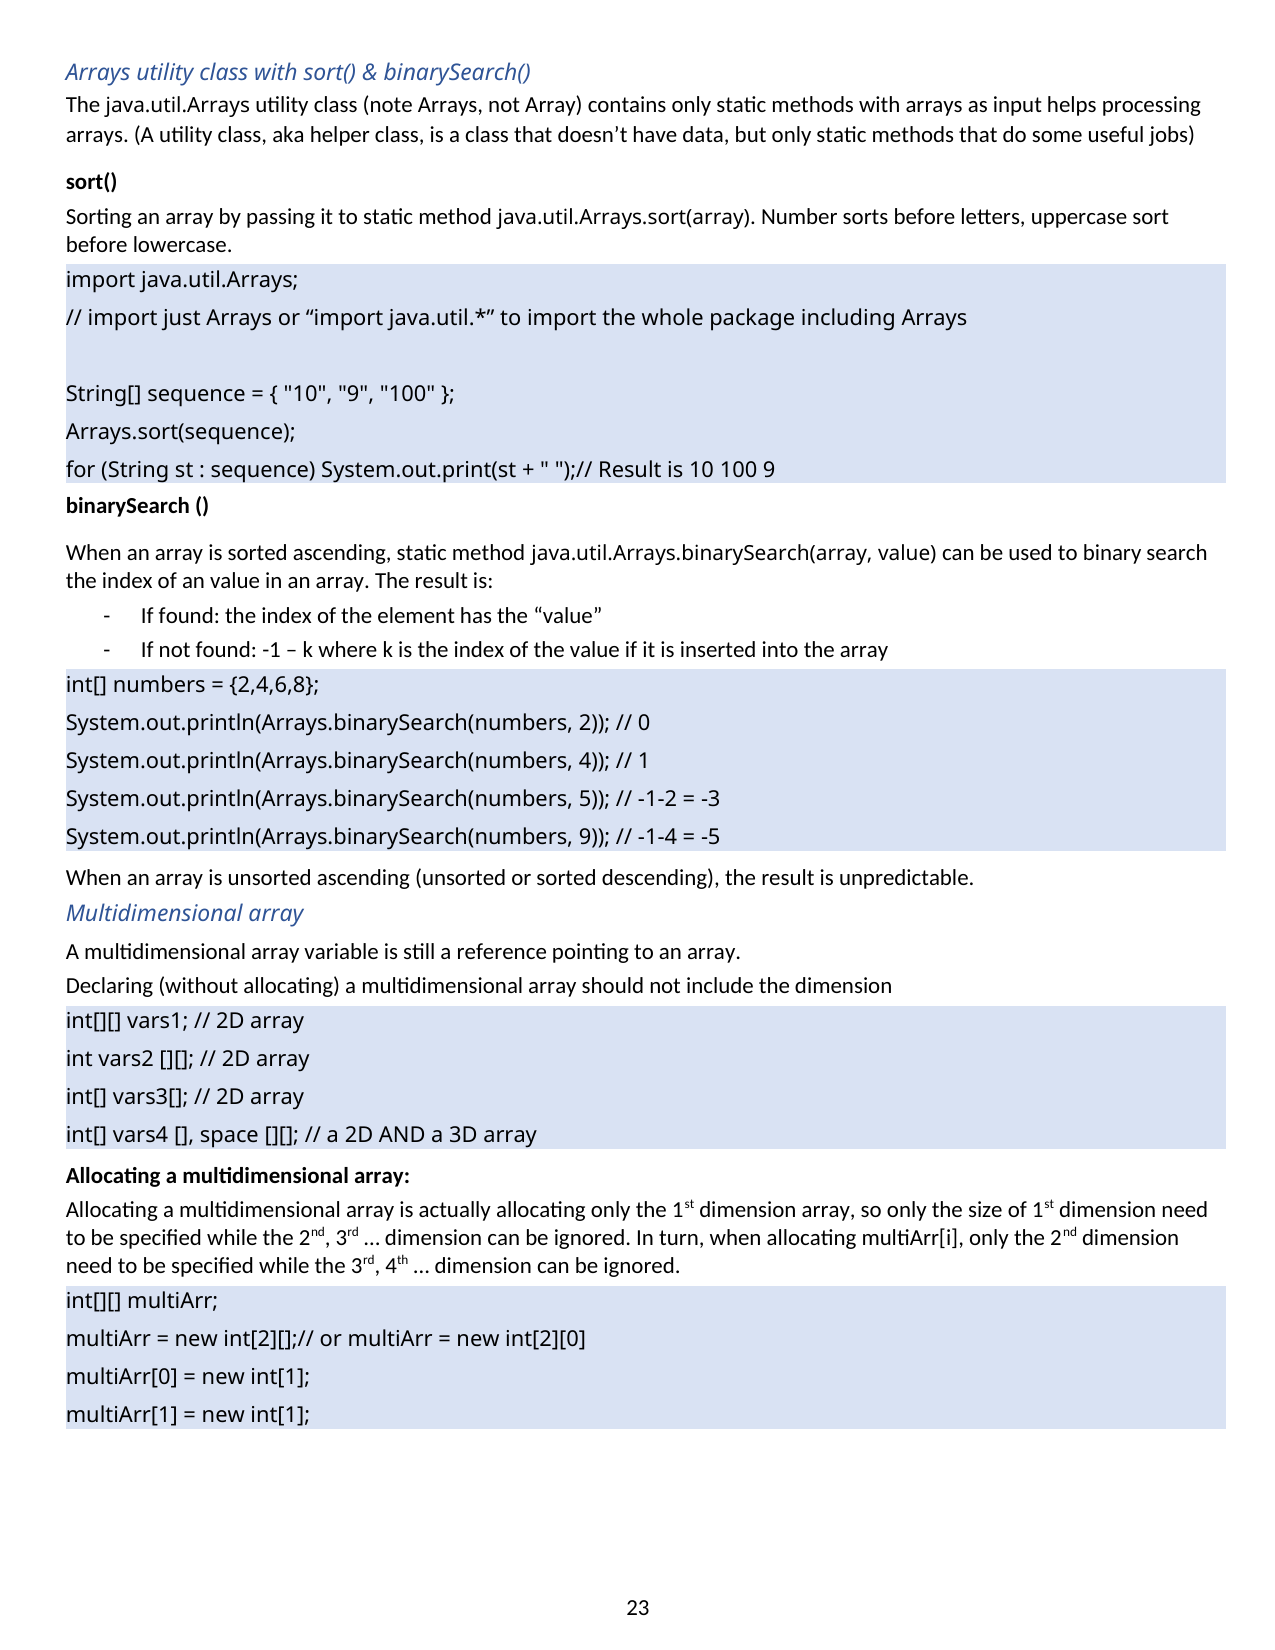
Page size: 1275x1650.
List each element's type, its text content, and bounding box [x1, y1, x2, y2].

text int[] vars4 [], space [][]; // a 2D AND a 3D array [66, 1119, 1226, 1149]
text int[][] vars1; // 2D array [66, 1006, 1226, 1035]
text int[][] multiArr; [66, 1286, 1226, 1315]
text System.out.println(Arrays.binarySearch(numbers, 9)); // -1-4 = -5 [66, 821, 1226, 851]
text When an array is sorted ascending, static method java.util.Arrays.binarySearch(array, value) can be used to binary search the index of an value in an array. The result is: [66, 538, 1209, 595]
text Declaring (without allocating) a multidimensional array should not include the dimension [66, 971, 1209, 999]
text String[] sequence = { "10", "9", "100" }; [66, 378, 1226, 408]
text Arrays.sort(sequence); [66, 416, 1226, 446]
text System.out.println(Arrays.binarySearch(numbers, 2)); // 0 [66, 707, 1226, 737]
subtitle Multidimensional array [66, 897, 1209, 928]
text System.out.println(Arrays.binarySearch(numbers, 5)); // -1-2 = -3 [66, 783, 1226, 813]
text Allocating a multidimensional array is actually allocating only the 1st dimension array, so only the size of 1st dimension need to be specified while the 2nd, 3rd … dimension can be ignored. In turn, when allocating multiArr[i], only the 2nd dimension need to be specified while the 3rd, 4th … dimension can be ignored. [66, 1195, 1209, 1279]
text binarySearch () [66, 491, 1209, 519]
text When an array is unsorted ascending (unsorted or sorted descending), the result is unpredictable. [66, 863, 1209, 891]
text multiArr[0] = new int[1]; [66, 1361, 1226, 1391]
text sort() [66, 167, 1209, 196]
subtitle Arrays utility class with sort() & binarySearch() [66, 56, 1209, 87]
text int[] vars3[]; // 2D array [66, 1081, 1226, 1111]
text import java.util.Arrays; [66, 264, 1226, 294]
text System.out.println(Arrays.binarySearch(numbers, 4)); // 1 [66, 745, 1226, 775]
text // import just Arrays or “import java.util.*” to import the whole package including Arrays [66, 302, 1226, 332]
text multiArr[1] = new int[1]; [66, 1399, 1226, 1429]
text int vars2 [][]; // 2D array [66, 1043, 1226, 1073]
text Sorting an array by passing it to static method java.util.Arrays.sort(array). Number sorts before letters, uppercase sort before lowercase. [66, 202, 1209, 258]
text int[] numbers = {2,4,6,8}; [66, 669, 1226, 699]
list If not found: -1 – k where k is the index of the value if it is inserted into the array [103, 635, 1209, 663]
text for (String st : sequence) System.out.print(st + " ");// Result is 10 100 9 [66, 453, 1226, 483]
text Allocating a multidimensional array: [66, 1161, 1209, 1189]
text multiArr = new int[2][];// or multiArr = new int[2][0] [66, 1323, 1226, 1353]
list If found: the index of the element has the “value” [103, 601, 1209, 629]
text The java.util.Arrays utility class (note Arrays, not Array) contains only static methods with arrays as input helps processing arrays. (A utility class, aka helper class, is a class that doesn’t have data, but only static methods that do some useful jobs) [66, 90, 1209, 149]
text A multidimensional array variable is still a reference pointing to an array. [66, 937, 1209, 965]
